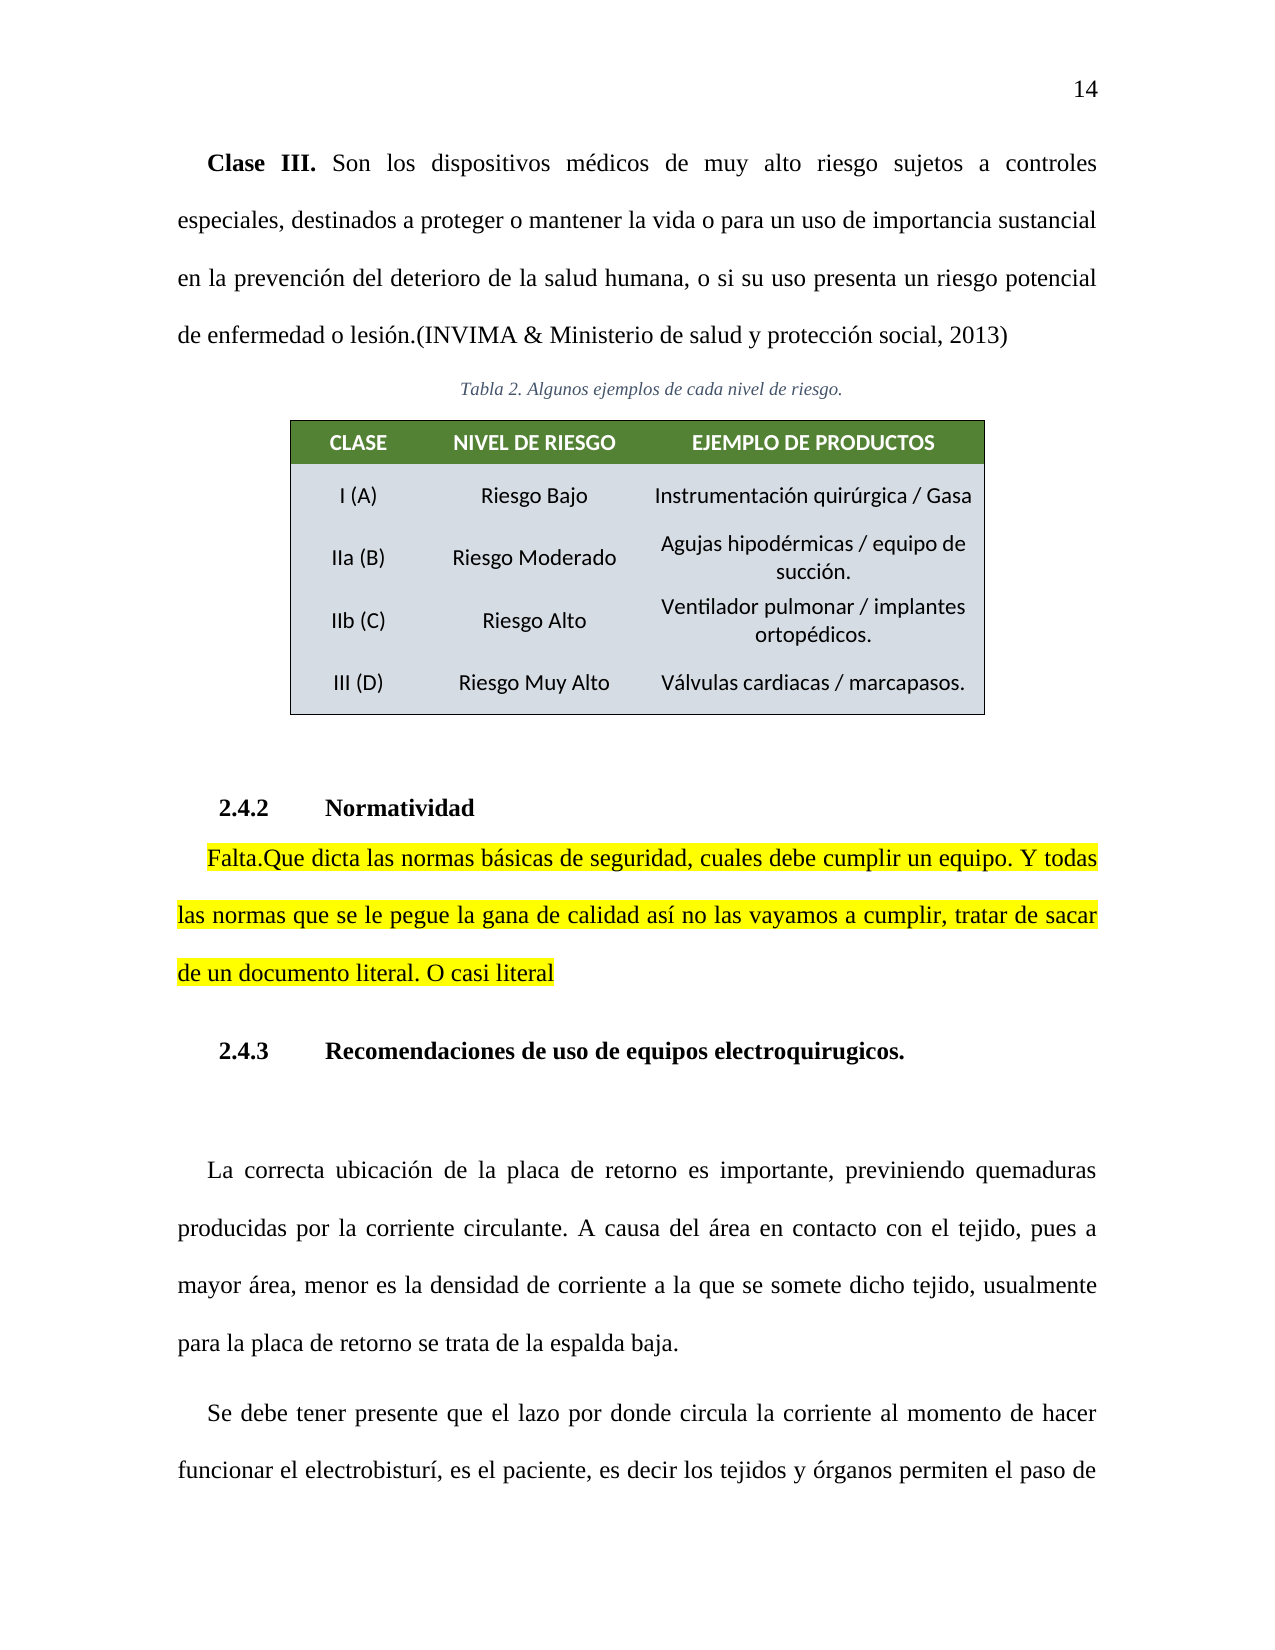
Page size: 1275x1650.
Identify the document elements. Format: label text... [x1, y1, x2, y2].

table_cell Riesgo Moderado [426, 526, 643, 589]
text Falta.Que dicta las normas básicas de seguridad, cuales debe cumplir un equipo. Y todas las normas que se le pegue la gana de calidad así no las vayamos a cumplir, tratar de sacar de un documento literal. O casi literal [177, 843, 1098, 900]
table_cell Riesgo Alto [426, 589, 643, 651]
subtitle Normatividad [177, 793, 1098, 822]
subtitle Recomendaciones de uso de equipos electroquirugicos. [177, 1036, 1098, 1065]
table_cell Agujas hipodérmicas / equipo de succión. [643, 526, 984, 589]
table_cell III (D) [291, 651, 426, 714]
table_cell IIb (C) [291, 589, 426, 651]
table_cell Válvulas cardiacas / marcapasos. [643, 651, 984, 714]
table_cell Ventilador pulmonar / implantes ortopédicos. [643, 589, 984, 651]
text Falta.Que dicta las normas básicas de seguridad, cuales debe cumplir un equipo. Y todas las normas que se le pegue la gana de calidad así no las vayamos a cumplir, tratar de sacar de un documento literal. O casi literal [177, 929, 1098, 986]
table_cell Riesgo Muy Alto [426, 651, 643, 714]
table_header NIVEL DE RIESGO [426, 421, 643, 464]
text Tabla . Algunos ejemplos de cada nivel de riesgo. [177, 378, 1098, 399]
text Clase III. Son los dispositivos médicos de muy alto riesgo sujetos a controles especiales, destinados a proteger o mantener la vida o para un uso de importancia sustancial en la prevención del deterioro de la salud humana, o si su uso presenta un riesgo potencial de enfermedad o lesión.(INVIMA & Ministerio de salud y protección social, 2013) [177, 148, 1098, 349]
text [177, 1398, 1098, 1484]
table_cell IIa (B) [291, 526, 426, 589]
table_header EJEMPLO DE PRODUCTOS [643, 421, 984, 464]
table_cell Instrumentación quirúrgica / Gasa [643, 464, 984, 526]
table_header CLASE [291, 421, 426, 464]
table_cell Riesgo Bajo [426, 464, 643, 526]
table_cell I (A) [291, 464, 426, 526]
text La correcta ubicación de la placa de retorno es importante, previniendo quemaduras producidas por la corriente circulante. A causa del área en contacto con el tejido, pues a mayor área, menor es la densidad de corriente a la que se somete dicho tejido, usualmente para la placa de retorno se trata de la espalda baja. [177, 1156, 1098, 1357]
